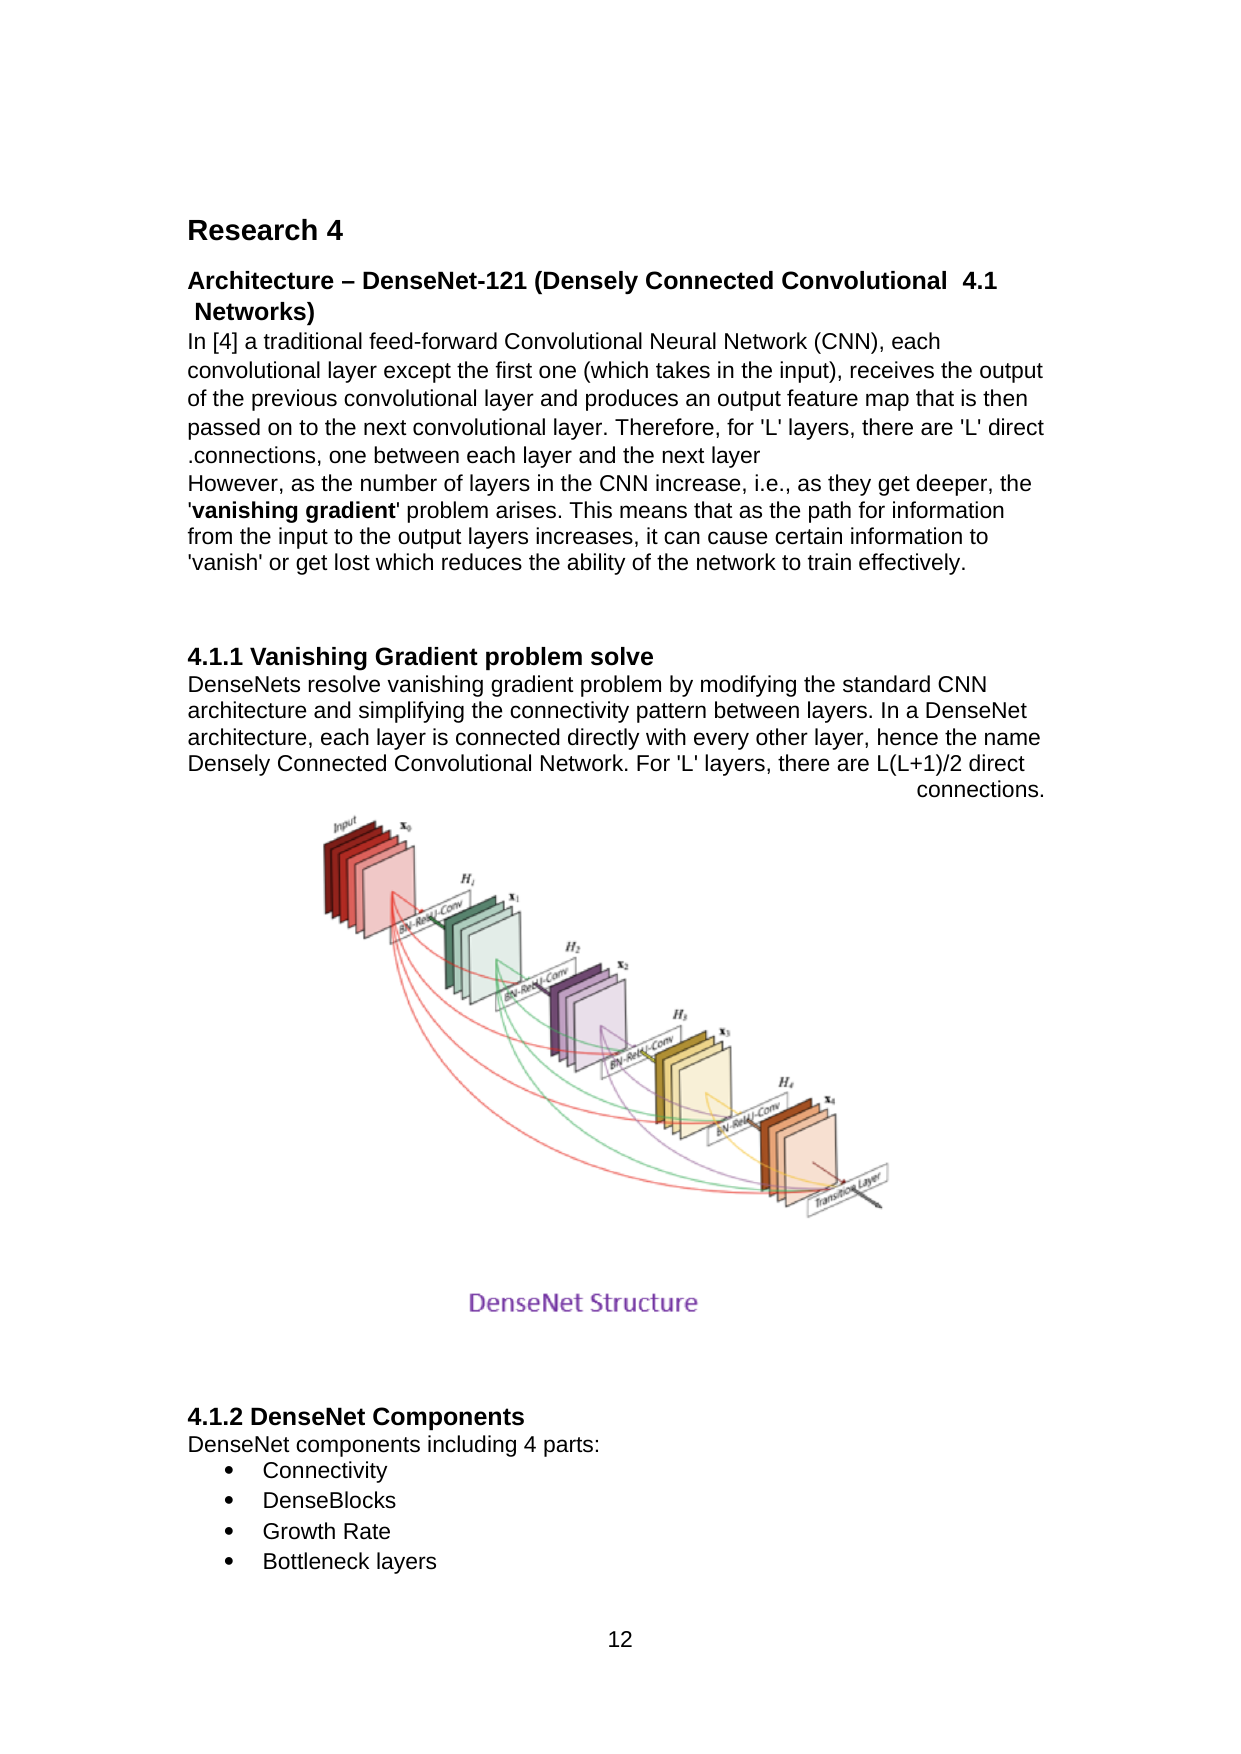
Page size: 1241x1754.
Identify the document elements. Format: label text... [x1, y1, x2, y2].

text DenseNet components including 4 parts: [187, 1431, 1053, 1457]
text In [4] a traditional feed-forward Convolutional Neural Network (CNN), each convolutional layer except the first one (which takes in the input), receives the output of the previous convolutional layer and produces an output feature map that is then passed on to the next convolutional layer. Therefore, for 'L' layers, there are 'L' direct connections, one between each layer and the next layer. [187, 328, 1053, 468]
text However, as the number of layers in the CNN increase, i.e., as they get deeper, the 'vanishing gradient' problem arises. This means that as the path for information from the input to the output layers increases, it can cause certain information to 'vanish' or get lost which reduces the ability of the network to train effectively. [187, 470, 1053, 576]
picture [278, 793, 898, 1337]
text 4.1.1 Vanishing Gradient problem solve [187, 642, 1053, 671]
list Connectivity [225, 1457, 1053, 1483]
list Growth Rate [225, 1518, 1053, 1544]
text DenseNets resolve vanishing gradient problem by modifying the standard CNN architecture and simplifying the connectivity pattern between layers. In a DenseNet architecture, each layer is connected directly with every other layer, hence the name Densely Connected Convolutional Network. For 'L' layers, there are L(L+1)/2 direct connections. [187, 671, 1053, 802]
text 4.1 Architecture – DenseNet-121 (Densely Connected Convolutional Networks) [187, 266, 1053, 326]
list DenseBlocks [225, 1487, 1053, 1514]
text 4 Research [187, 213, 1053, 247]
list Bottleneck layers [225, 1548, 1053, 1574]
text 4.1.2 DenseNet Components [187, 1402, 1053, 1431]
